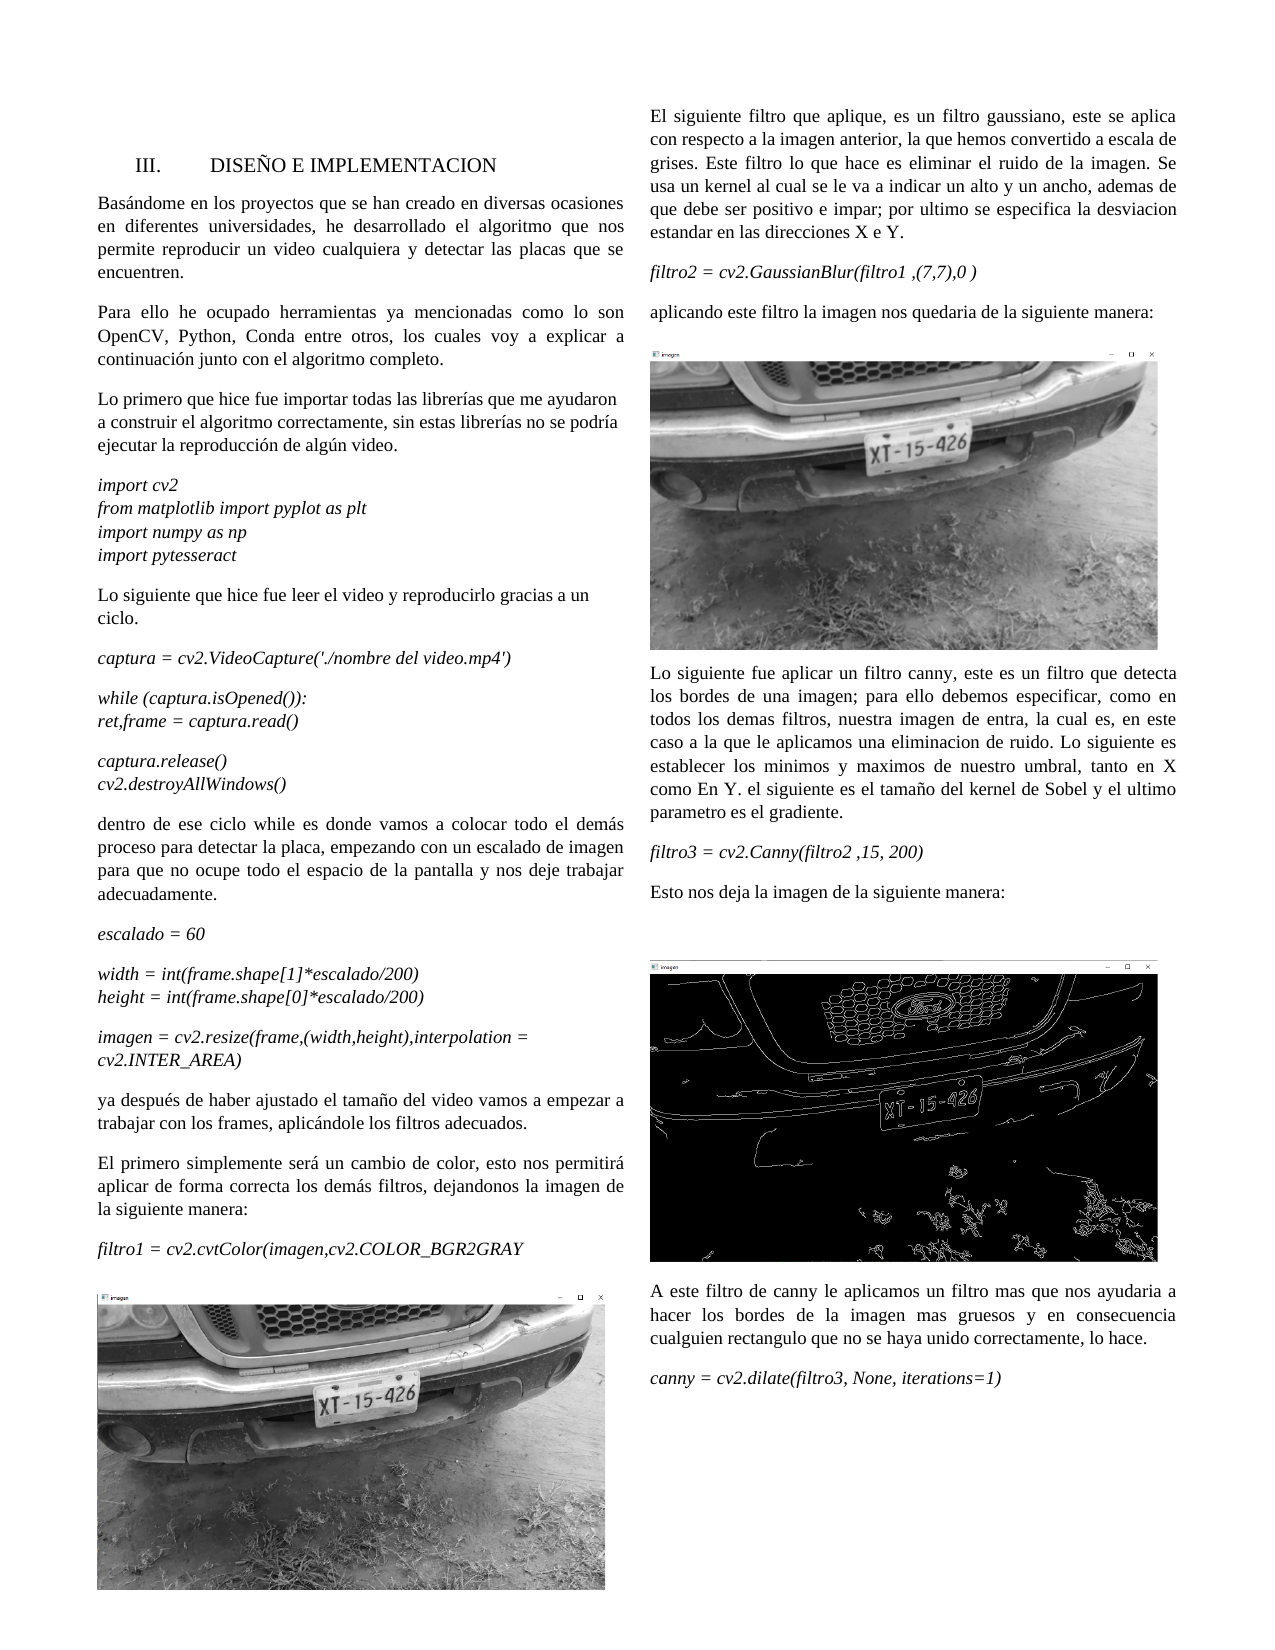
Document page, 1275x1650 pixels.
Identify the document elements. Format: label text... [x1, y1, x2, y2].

text El primero simplemente será un cambio de color, esto nos permitirá aplicar de forma correcta los demás filtros, dejandonos la imagen de la siguiente manera: [97, 1152, 625, 1220]
text dentro de ese ciclo while es donde vamos a colocar todo el demás proceso para detectar la placa, empezando con un escalado de imagen para que no ocupe todo el espacio de la pantalla y nos deje trabajar adecuadamente. [97, 813, 625, 904]
picture [650, 350, 1158, 650]
text filtro3 = cv2.Canny(filtro2 ,15, 200) [650, 841, 1177, 863]
text while (captura.isOpened()): ret,frame = captura.read() [97, 687, 625, 731]
picture [650, 960, 1158, 1262]
text escalado = 60 [97, 922, 625, 944]
text filtro1 = cv2.cvtColor(imagen,cv2.COLOR_BGR2GRAY [97, 1238, 625, 1260]
text Lo primero que hice fue importar todas las librerías que me ayudaron a construir el algoritmo correctamente, sin estas librerías no se podría ejecutar la reproducción de algún video. [97, 388, 625, 456]
subtitle DISEÑO E IMPLEMENTACION [135, 153, 625, 177]
text El siguiente filtro que aplique, es un filtro gaussiano, este se aplica con respecto a la imagen anterior, la que hemos convertido a escala de grises. Este filtro lo que hace es eliminar el ruido de la imagen. Se usa un kernel al cual se le va a indicar un alto y un ancho, ademas de que debe ser positivo e impar; por ultimo se especifica la desviacion estandar en las direcciones X e Y. [650, 105, 1177, 243]
text Para ello he ocupado herramientas ya mencionadas como lo son OpenCV, Python, Conda entre otros, los cuales voy a explicar a continuación junto con el algoritmo completo. [97, 301, 625, 369]
text Basándome en los proyectos que se han creado en diversas ocasiones en diferentes universidades, he desarrollado el algoritmo que nos permite reproducir un video cualquiera y detectar las placas que se encuentren. [97, 192, 625, 283]
picture [97, 1294, 606, 1590]
text ya después de haber ajustado el tamaño del video vamos a empezar a trabajar con los frames, aplicándole los filtros adecuados. [97, 1089, 625, 1133]
text filtro2 = cv2.GaussianBlur(filtro1 ,(7,7),0 ) [650, 261, 1177, 283]
text A este filtro de canny le aplicamos un filtro mas que nos ayudaria a hacer los bordes de la imagen mas gruesos y en consecuencia cualguien rectangulo que no se haya unido correctamente, lo hace. [650, 1280, 1177, 1348]
text imagen = cv2.resize(frame,(width,height),interpolation = cv2.INTER_AREA) [97, 1026, 625, 1070]
text aplicando este filtro la imagen nos quedaria de la siguiente manera: [650, 301, 1177, 323]
text captura.release() cv2.destroyAllWindows() [97, 750, 625, 794]
text Esto nos deja la imagen de la siguiente manera: [650, 881, 1177, 902]
text width = int(frame.shape[1]*escalado/200) height = int(frame.shape[0]*escalado/200) [97, 962, 625, 1007]
text captura = cv2.VideoCapture('./nombre del video.mp4') [97, 647, 625, 668]
text Lo siguiente que hice fue leer el video y reproducirlo gracias a un ciclo. [97, 584, 625, 628]
text canny = cv2.dilate(filtro3, None, iterations=1) [650, 1367, 1177, 1388]
text import cv2 from matplotlib import pyplot as plt import numpy as np import pytesseract [97, 474, 625, 565]
